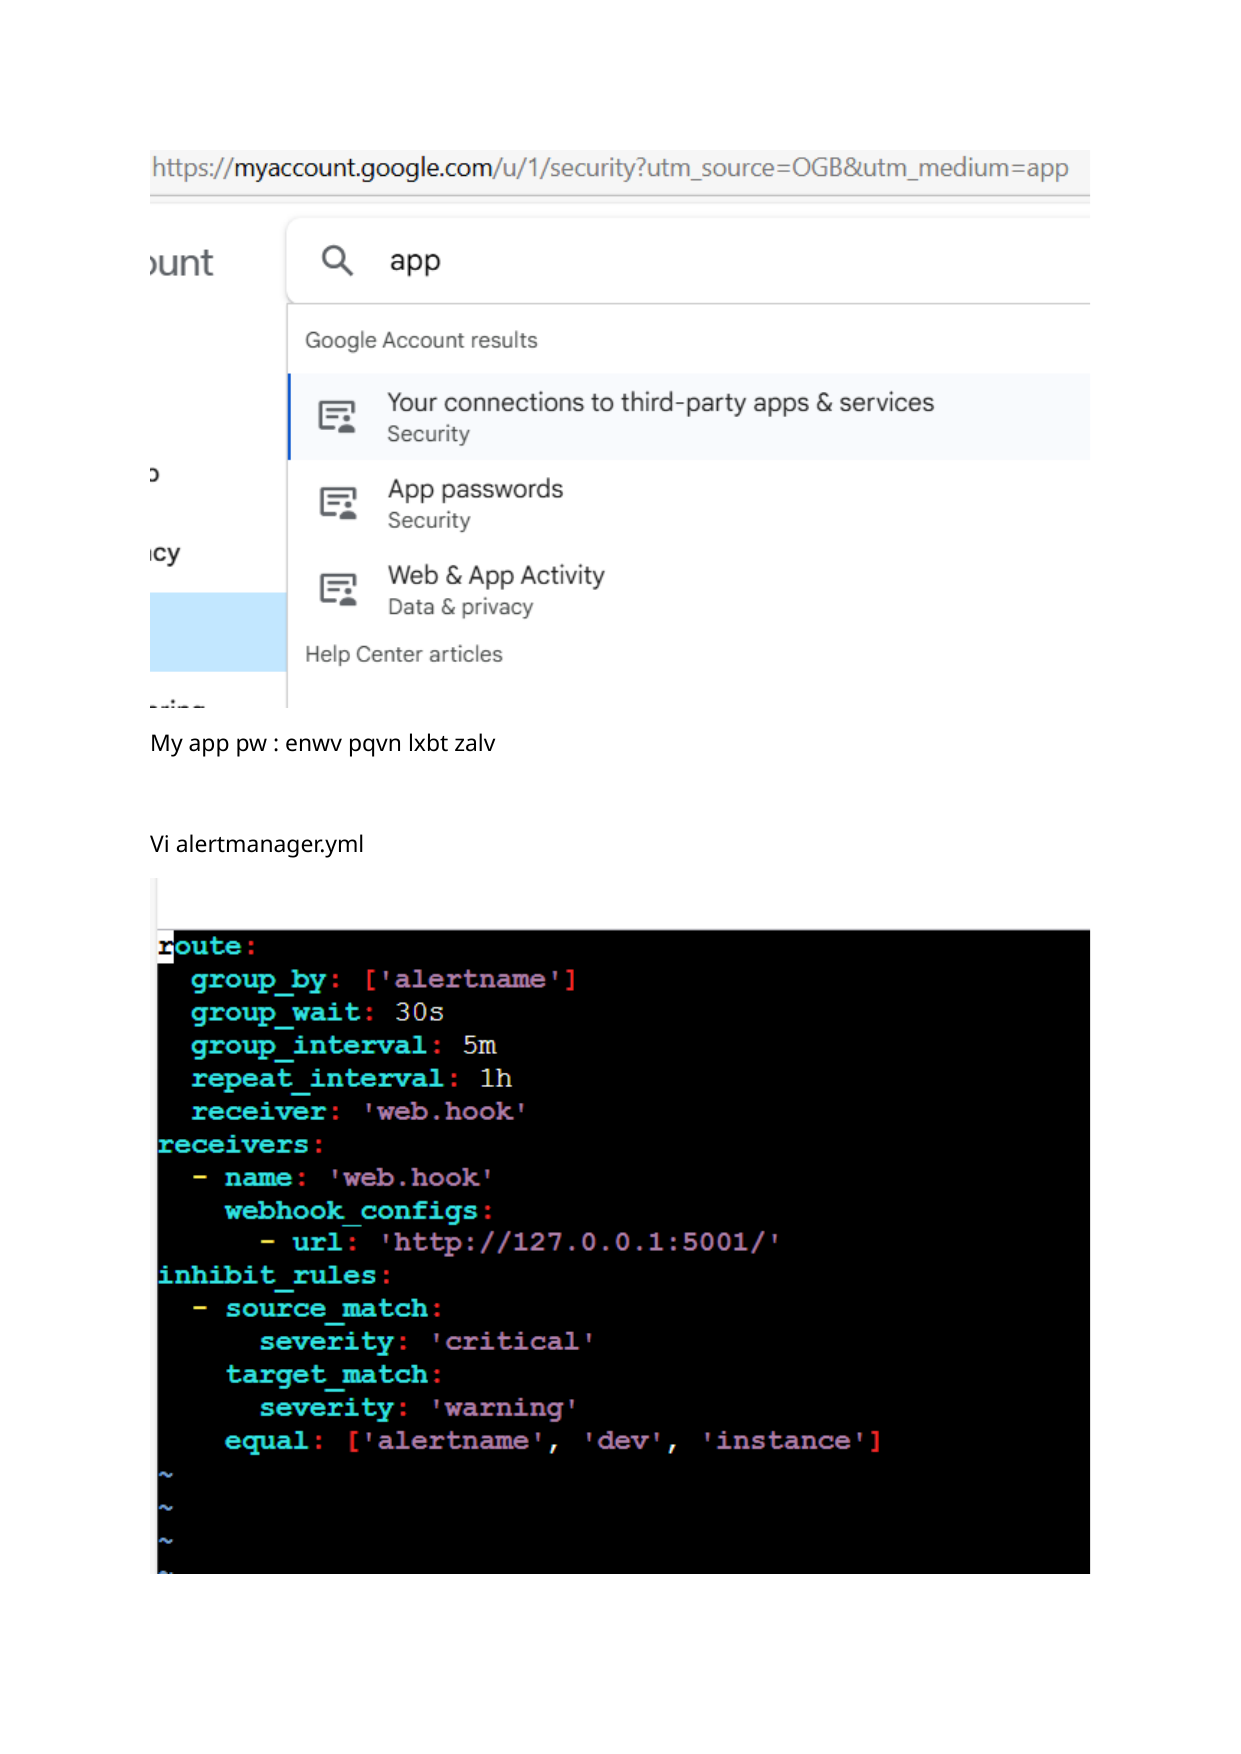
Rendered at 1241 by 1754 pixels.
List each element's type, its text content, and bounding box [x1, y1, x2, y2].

picture [150, 878, 1091, 1574]
text My app pw : enwv pqvn lxbt zalv [150, 727, 1090, 758]
text Vi alertmanager.yml [150, 828, 1090, 859]
picture [150, 150, 1091, 708]
